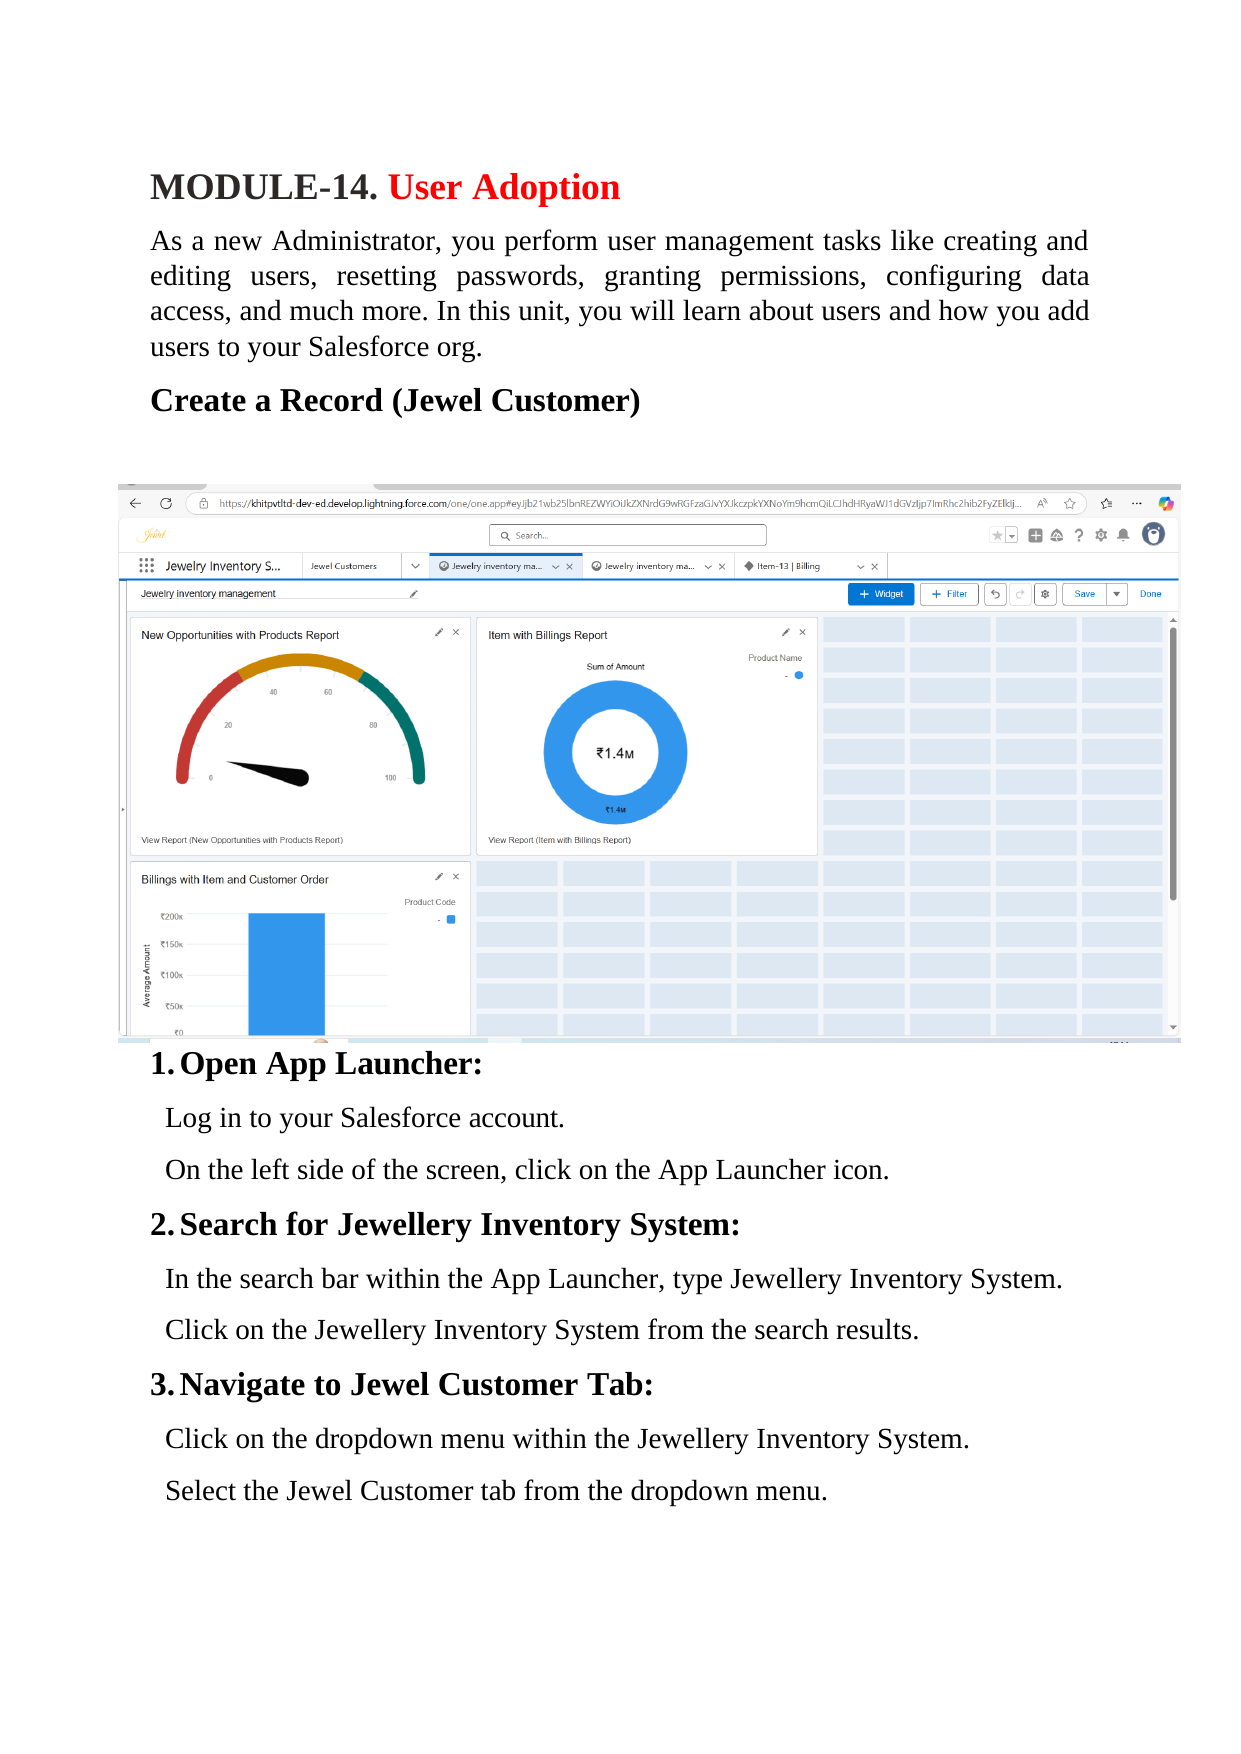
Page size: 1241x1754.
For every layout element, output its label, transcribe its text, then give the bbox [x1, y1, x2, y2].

text As a new Administrator, you perform user management tasks like creating and editing users, resetting passwords, granting permissions, configuring data access, and much more. In this unit, you will learn about users and how you add users to your Salesforce org. [150, 223, 1090, 362]
picture [118, 484, 1181, 1043]
subtitle Search for Jewellery Inventory System: [150, 1204, 1181, 1242]
text On the left side of the screen, click on the App Launcher icon. [165, 1152, 1181, 1186]
subtitle MODULE-14. User Adoption [150, 164, 1181, 208]
text Log in to your Salesforce account. [165, 1100, 1181, 1134]
subtitle Create a Record (Jewel Customer) [150, 381, 1181, 419]
text Click on the dropdown menu within the Jewellery Inventory System. Select the Jewel Customer tab from the dropdown menu. [165, 1421, 1031, 1506]
text In the search bar within the App Launcher, type Jewellery Inventory System. Click on the Jewellery Inventory System from the search results. [165, 1261, 1090, 1346]
list Open App Launcher: [150, 1043, 1181, 1081]
subtitle Navigate to Jewel Customer Tab: [150, 1364, 1181, 1402]
